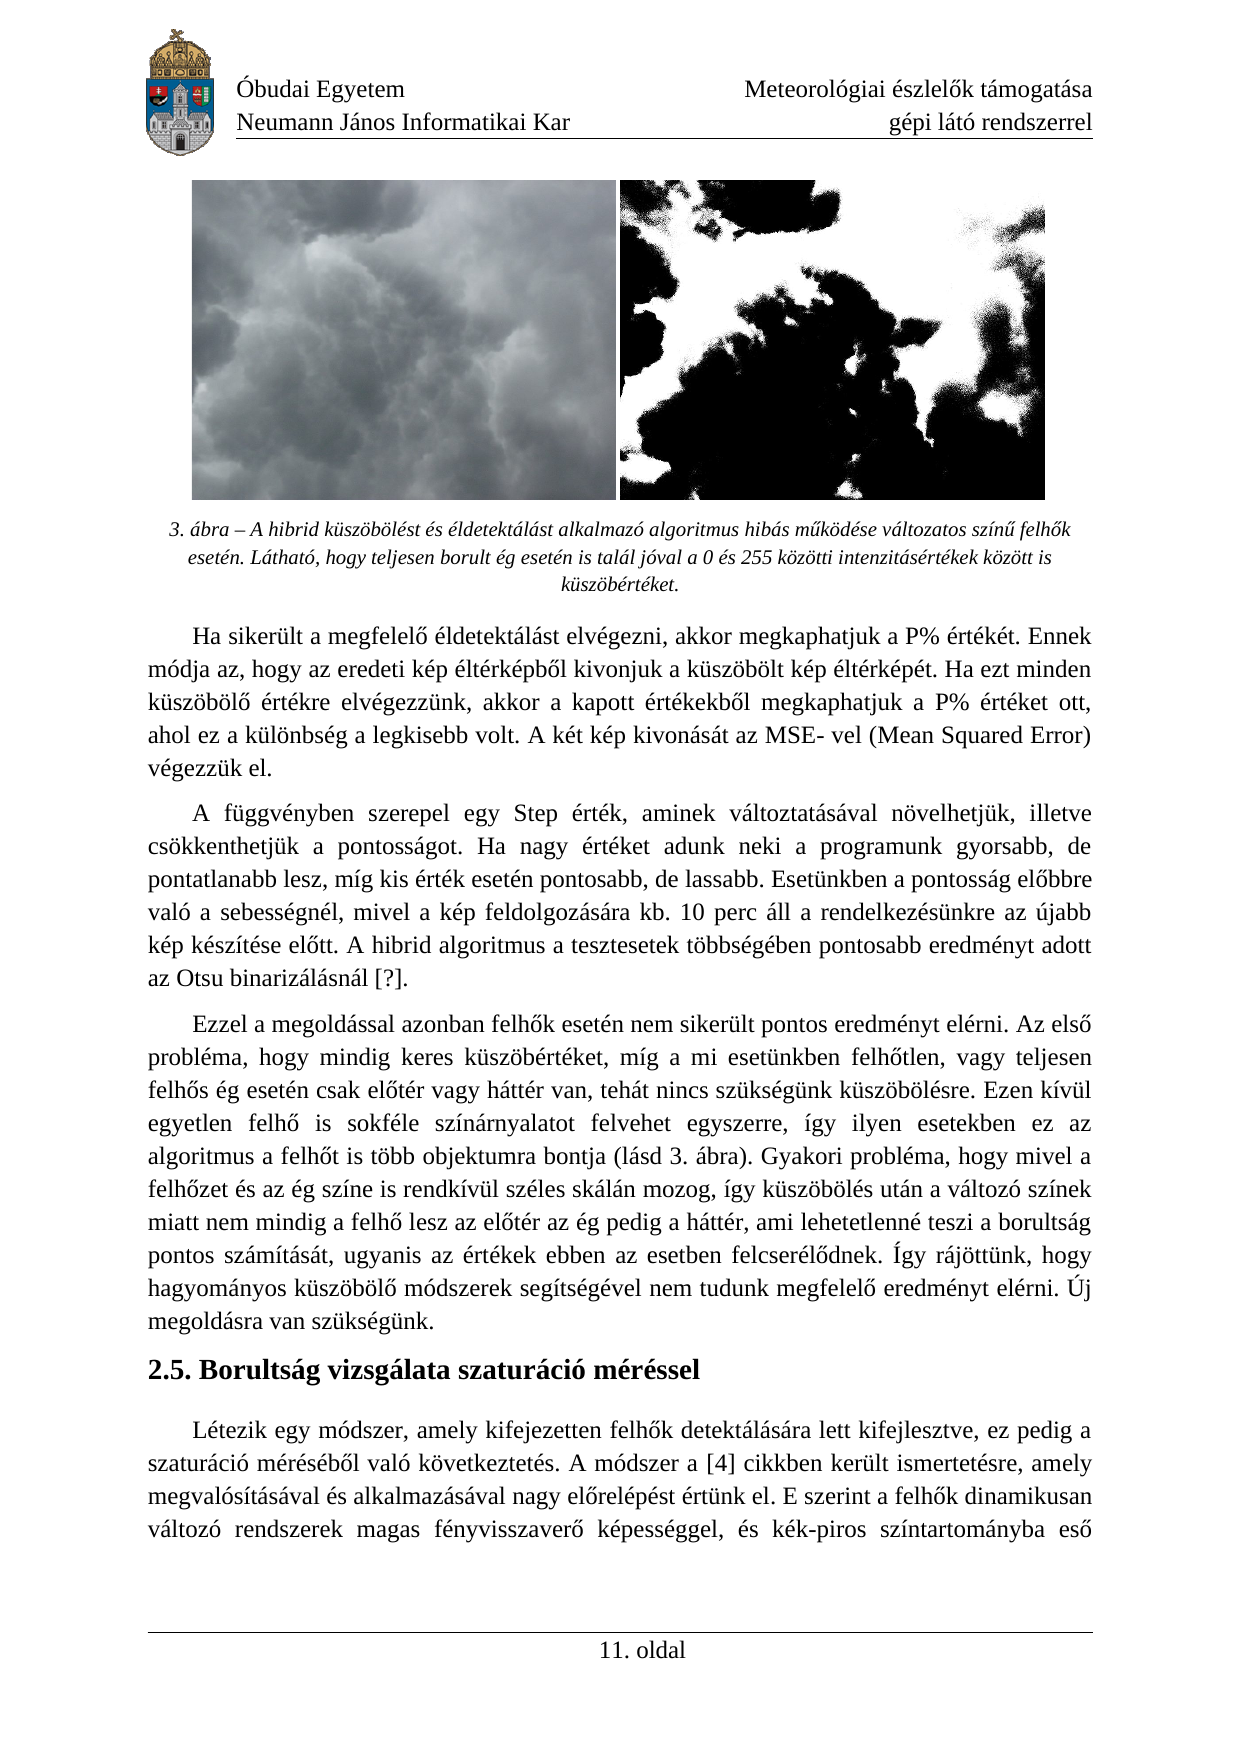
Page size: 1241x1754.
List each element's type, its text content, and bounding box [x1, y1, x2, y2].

text A függvényben szerepel egy Step érték, aminek változtatásával növelhetjük, illetve csökkenthetjük a pontosságot. Ha nagy értéket adunk neki a programunk gyorsabb, de pontatlanabb lesz, míg kis érték esetén pontosabb, de lassabb. Esetünkben a pontosság előbbre való a sebességnél, mivel a kép feldolgozására kb. 10 perc áll a rendelkezésünkre az újabb kép készítése előtt. A hibrid algoritmus a tesztesetek többségében pontosabb eredményt adott az Otsu binarizálásnál [?]. [148, 798, 1093, 992]
text Ezzel a megoldással azonban felhők esetén nem sikerült pontos eredményt elérni. Az első probléma, hogy mindig keres küszöbértéket, míg a mi esetünkben felhőtlen, vagy teljesen felhős ég esetén csak előtér vagy háttér van, tehát nincs szükségünk küszöbölésre. Ezen kívül egyetlen felhő is sokféle színárnyalatot felvehet egyszerre, így ilyen esetekben ez az algoritmus a felhőt is több objektumra bontja (lásd 3. ábra). Gyakori probléma, hogy mivel a felhőzet és az ég színe is rendkívül széles skálán mozog, így küszöbölés után a változó színek miatt nem mindig a felhő lesz az előtér az ég pedig a háttér, ami lehetetlenné teszi a borultság pontos számítását, ugyanis az értékek ebben az esetben felcserélődnek. Így rájöttünk, hogy hagyományos küszöbölő módszerek segítségével nem tudunk megfelelő eredményt elérni. Új megoldásra van szükségünk. [148, 1009, 1093, 1335]
subtitle 2.5. Borultság vizsgálata szaturáció méréssel [148, 1352, 1093, 1385]
text Ha sikerült a megfelelő éldetektálást elvégezni, akkor megkaphatjuk a P% értékét. Ennek módja az, hogy az eredeti kép éltérképből kivonjuk a küszöbölt kép éltérképét. Ha ezt minden küszöbölő értékre elvégezzünk, akkor a kapott értékekből megkaphatjuk a P% értéket ott, ahol ez a különbség a legkisebb volt. A két kép kivonását az MSE- vel (Mean Squared Error) végezzük el. [148, 621, 1093, 782]
text 3. ábra – A hibrid küszöbölést és éldetektálást alkalmazó algoritmus hibás működése változatos színű felhők esetén. Látható, hogy teljesen borult ég esetén is talál jóval a 0 és 255 közötti intenzitásértékek között is küszöbértéket. [148, 517, 1093, 596]
picture [146, 28, 215, 157]
picture [191, 180, 1046, 501]
